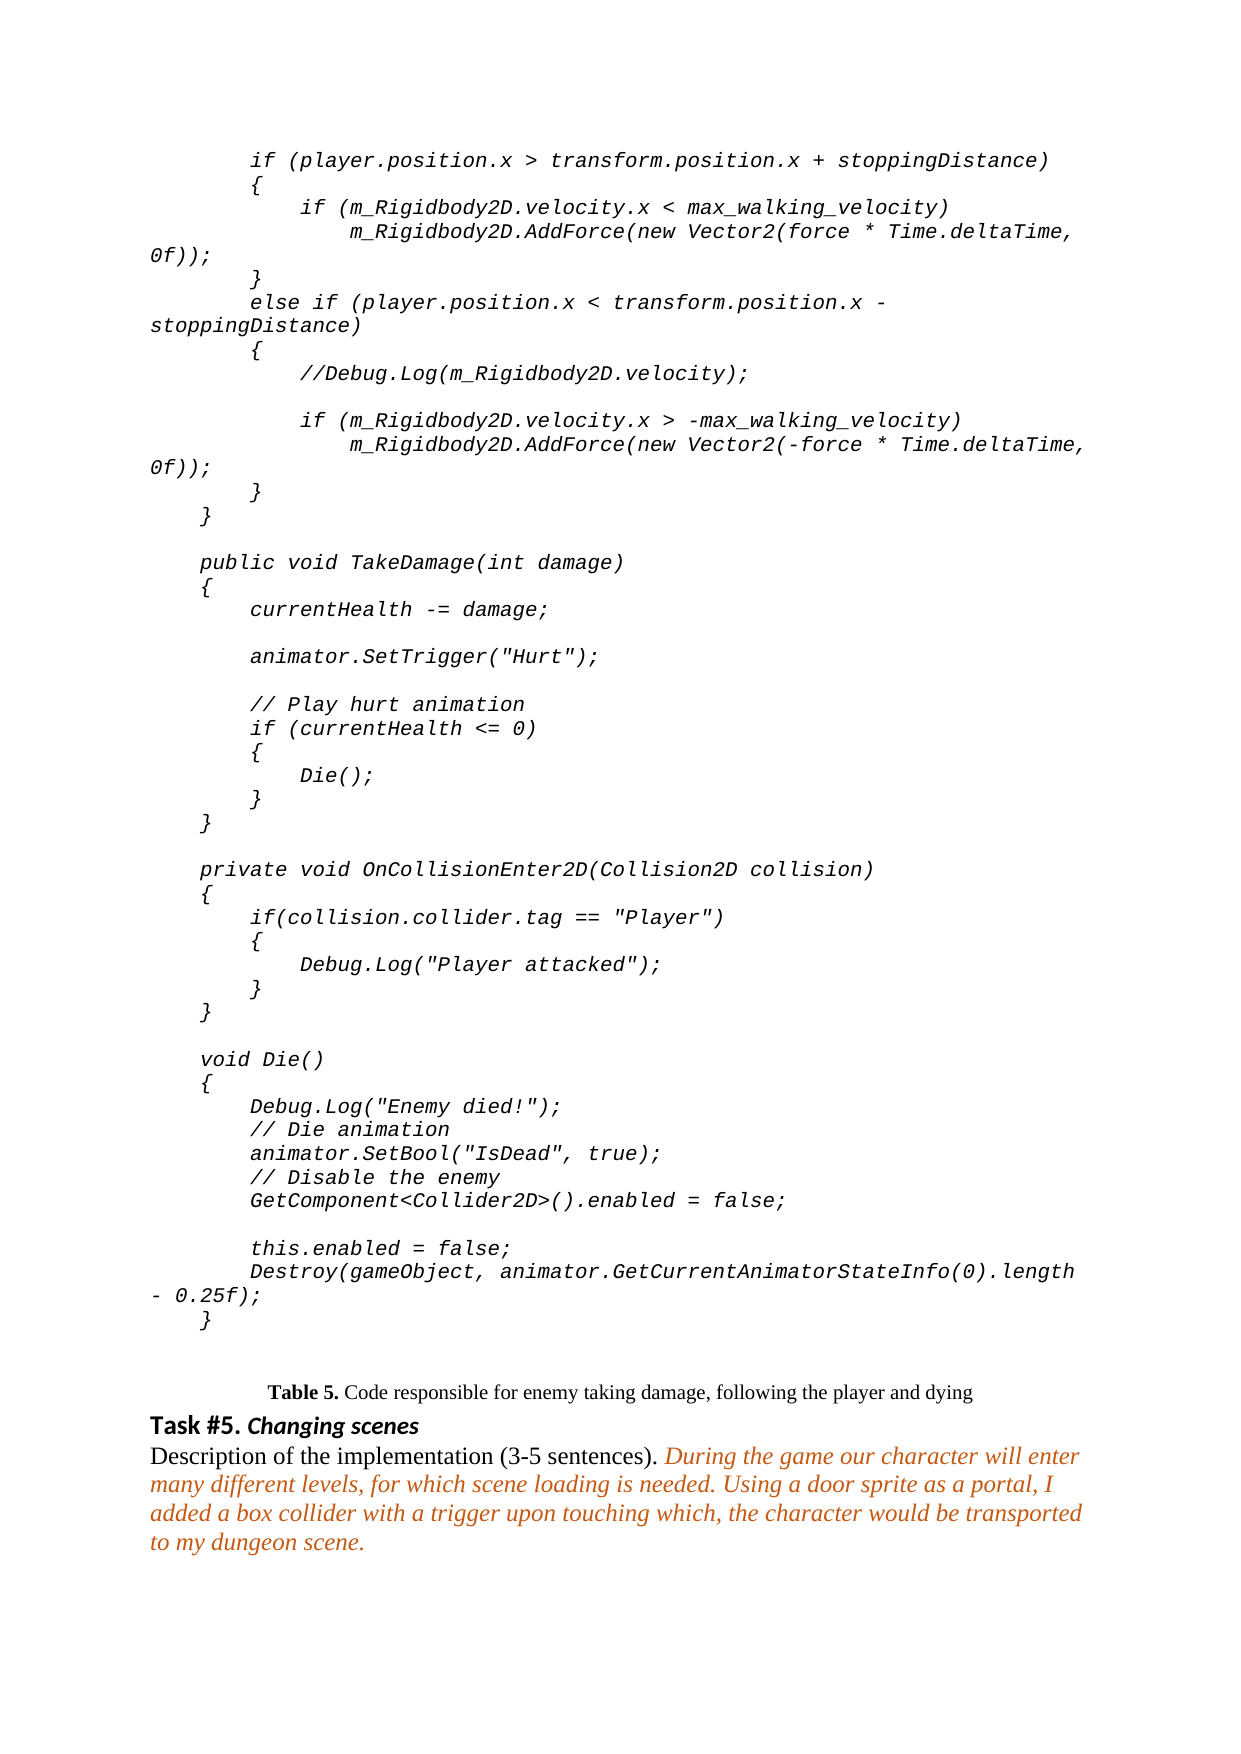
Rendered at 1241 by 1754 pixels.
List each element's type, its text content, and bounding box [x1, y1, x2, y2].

text } [150, 481, 1090, 505]
text // Play hurt animation [150, 694, 1090, 717]
text } [150, 812, 1090, 836]
text m_Rigidbody2D.AddForce(new Vector2(-force * Time.deltaTime, 0f)); [150, 434, 1090, 481]
text } [150, 978, 1090, 1001]
text } [150, 505, 1090, 528]
text Table 5. Code responsible for enemy taking damage, following the player and dying [150, 1379, 1090, 1404]
text Die(); [150, 765, 1090, 788]
text { [150, 576, 1090, 599]
text } [150, 1309, 1090, 1332]
text } [150, 788, 1090, 812]
text Debug.Log("Player attacked"); [150, 954, 1090, 978]
text if (m_Rigidbody2D.velocity.x < max_walking_velocity) [150, 197, 1090, 221]
text } [150, 268, 1090, 292]
subtitle Task #5. Changing scenes [150, 1408, 1090, 1441]
text } [150, 1001, 1090, 1025]
text // Die animation [150, 1119, 1090, 1143]
text Description of the implementation (3-5 sentences). During the game our character will enter many different levels, for which scene loading is needed. Using a door sprite as a portal, I added a box collider with a trigger upon touching which, the character would be transported to my dungeon scene. [150, 1441, 1090, 1556]
text if(collision.collider.tag == "Player") [150, 907, 1090, 930]
text { [150, 883, 1090, 907]
text private void OnCollisionEnter2D(Collision2D collision) [150, 859, 1090, 883]
text Destroy(gameObject, animator.GetCurrentAnimatorStateInfo(0).length - 0.25f); [150, 1261, 1090, 1309]
text { [150, 1072, 1090, 1096]
text m_Rigidbody2D.AddForce(new Vector2(force * Time.deltaTime, 0f)); [150, 221, 1090, 268]
text this.enabled = false; [150, 1238, 1090, 1261]
text if (currentHealth <= 0) [150, 717, 1090, 741]
text // Disable the enemy [150, 1167, 1090, 1190]
text if (m_Rigidbody2D.velocity.x > -max_walking_velocity) [150, 410, 1090, 434]
text { [150, 930, 1090, 954]
text { [150, 339, 1090, 363]
text animator.SetBool("IsDead", true); [150, 1143, 1090, 1167]
text Debug.Log("Enemy died!"); [150, 1096, 1090, 1119]
text { [150, 741, 1090, 765]
text void Die() [150, 1048, 1090, 1072]
text else if (player.position.x < transform.position.x - stoppingDistance) [150, 292, 1090, 339]
text if (player.position.x > transform.position.x + stoppingDistance) [150, 150, 1090, 174]
text //Debug.Log(m_Rigidbody2D.velocity); [150, 363, 1090, 386]
text { [150, 174, 1090, 197]
text GetComponent<Collider2D>().enabled = false; [150, 1190, 1090, 1214]
text animator.SetTrigger("Hurt"); [150, 647, 1090, 670]
text public void TakeDamage(int damage) [150, 552, 1090, 576]
text currentHealth -= damage; [150, 599, 1090, 623]
